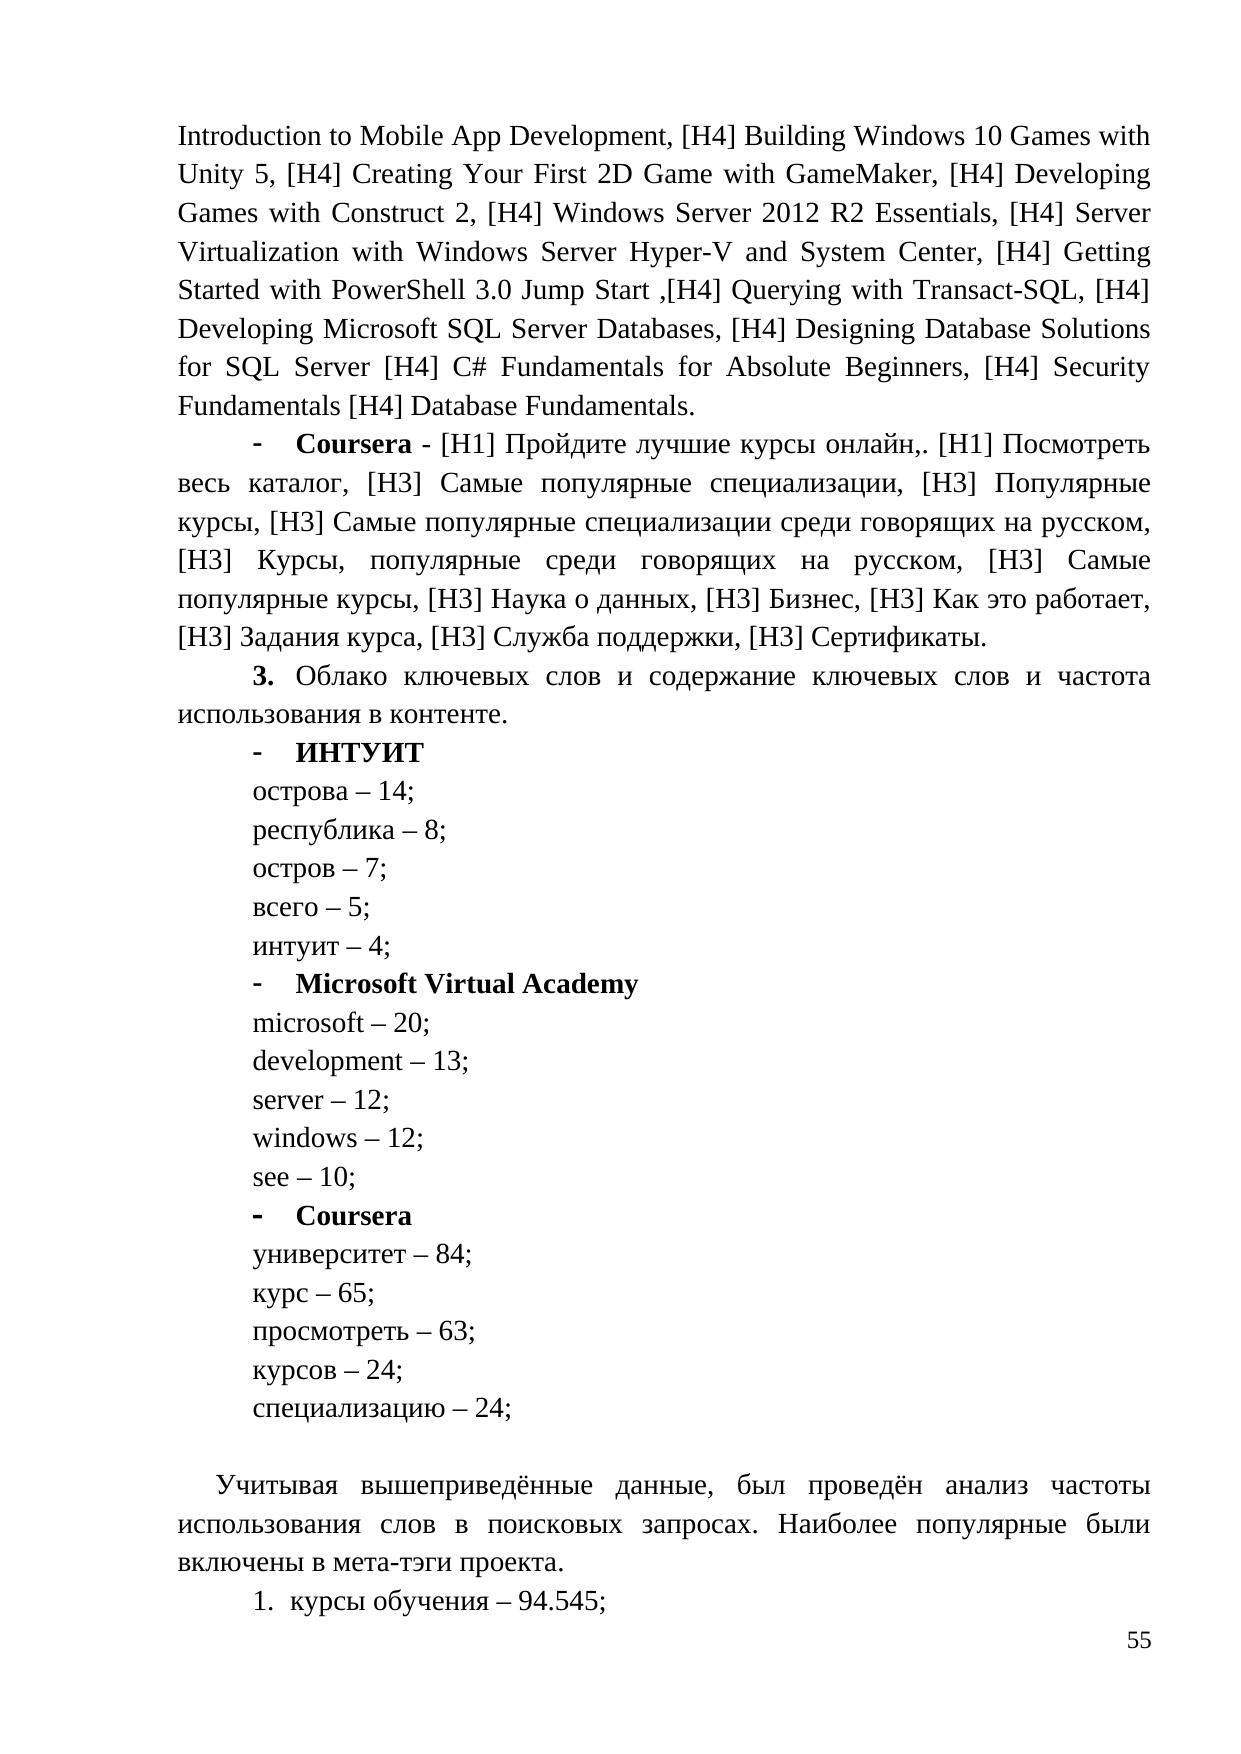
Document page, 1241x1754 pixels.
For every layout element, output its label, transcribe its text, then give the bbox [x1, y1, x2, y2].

list Coursera [177, 1198, 1152, 1231]
text курс – 65; [177, 1275, 1152, 1308]
text остров – 7; [177, 851, 1152, 884]
text development – 13; [177, 1043, 1152, 1077]
text microsoft – 20; [177, 1005, 1152, 1038]
text острова – 14; [177, 773, 1152, 807]
text интуит – 4; [177, 928, 1152, 961]
list Microsoft Virtual Academy [177, 966, 1152, 1000]
text республика – 8; [177, 812, 1152, 846]
text всего – 5; [177, 889, 1152, 923]
text server – 12; [177, 1082, 1152, 1116]
list ИНТУИТ [177, 735, 1152, 768]
text see – 10; [177, 1159, 1152, 1193]
text университет – 84; [177, 1236, 1152, 1270]
text курсов – 24; [177, 1352, 1152, 1385]
text Учитывая вышеприведённые данные, был проведён анализ частоты использования слов в поисковых запросах. Наиболее популярные были включены в мета-тэги проекта. [177, 1467, 1152, 1578]
text просмотреть – 63; [177, 1313, 1152, 1347]
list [177, 118, 1152, 421]
text специализацию – 24; [177, 1390, 1152, 1424]
list Coursera - [H1] Пройдите лучшие курсы онлайн,. [H1] Посмотреть весь каталог, [H3] Самые популярные специализации, [H3] Популярные курсы, [H3] Самые популярные специализации среди говорящих на русском, [H3] Курсы, популярные среди говорящих на русском, [H3] Самые популярные курсы, [H3] Наука о данных, [H3] Бизнес, [H3] Как это работает, [H3] Задания курса, [H3] Служба поддержки, [H3] Сертификаты. [177, 426, 1152, 653]
list курсы обучения – 94.545; [252, 1583, 1152, 1617]
text windows – 12; [177, 1121, 1152, 1154]
list Облако ключевых слов и содержание ключевых слов и частота использования в контенте. [177, 658, 1152, 730]
